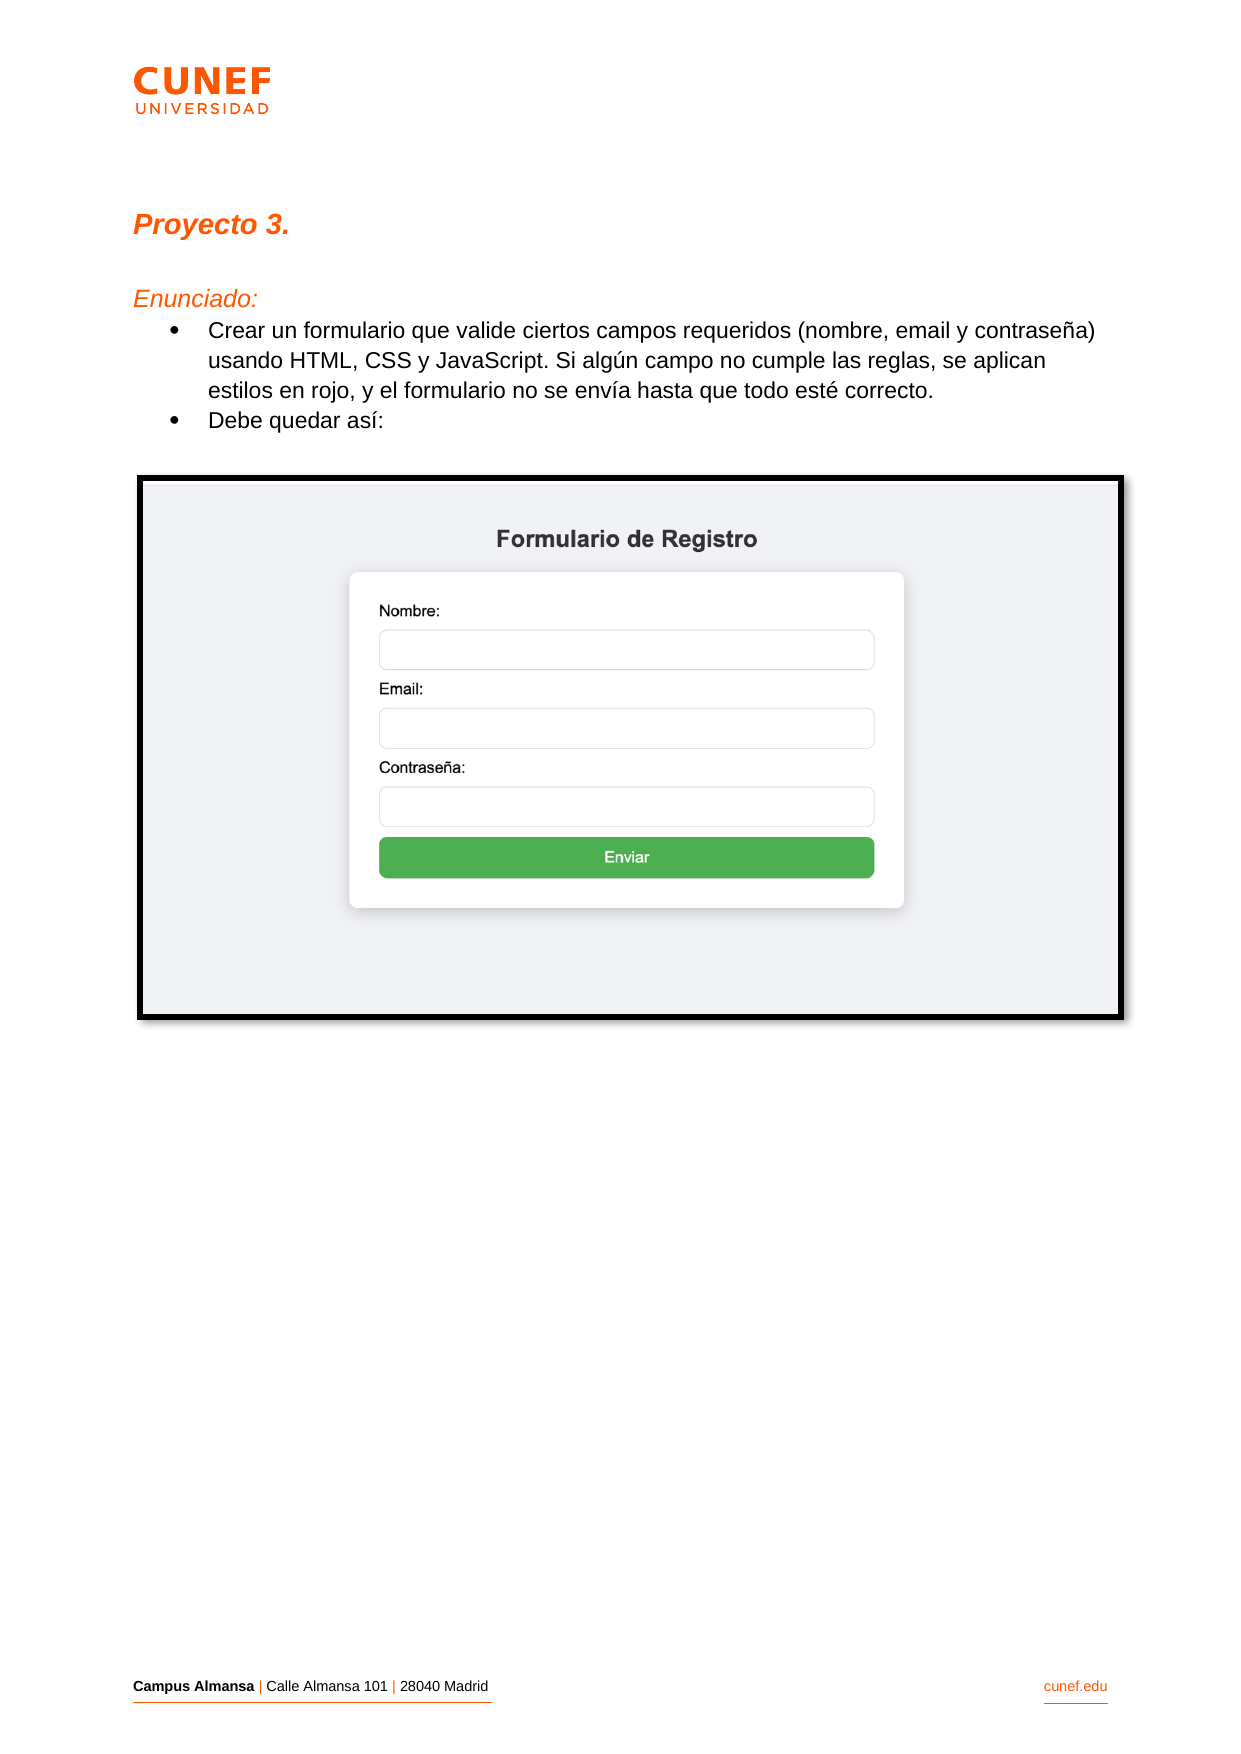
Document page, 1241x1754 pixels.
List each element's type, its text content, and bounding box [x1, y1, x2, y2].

picture [109, 62, 294, 141]
list Crear un formulario que valide ciertos campos requeridos (nombre, email y contraseña) usando HTML, CSS y JavaScript. Si algún campo no cumple las reglas, se aplican estilos en rojo, y el formulario no se envía hasta que todo esté correcto. [170, 317, 1107, 404]
picture [143, 481, 1118, 1014]
text Enunciado: [133, 284, 1107, 313]
list Debe quedar así: [170, 407, 1107, 434]
text Proyecto 3. [133, 207, 1107, 240]
